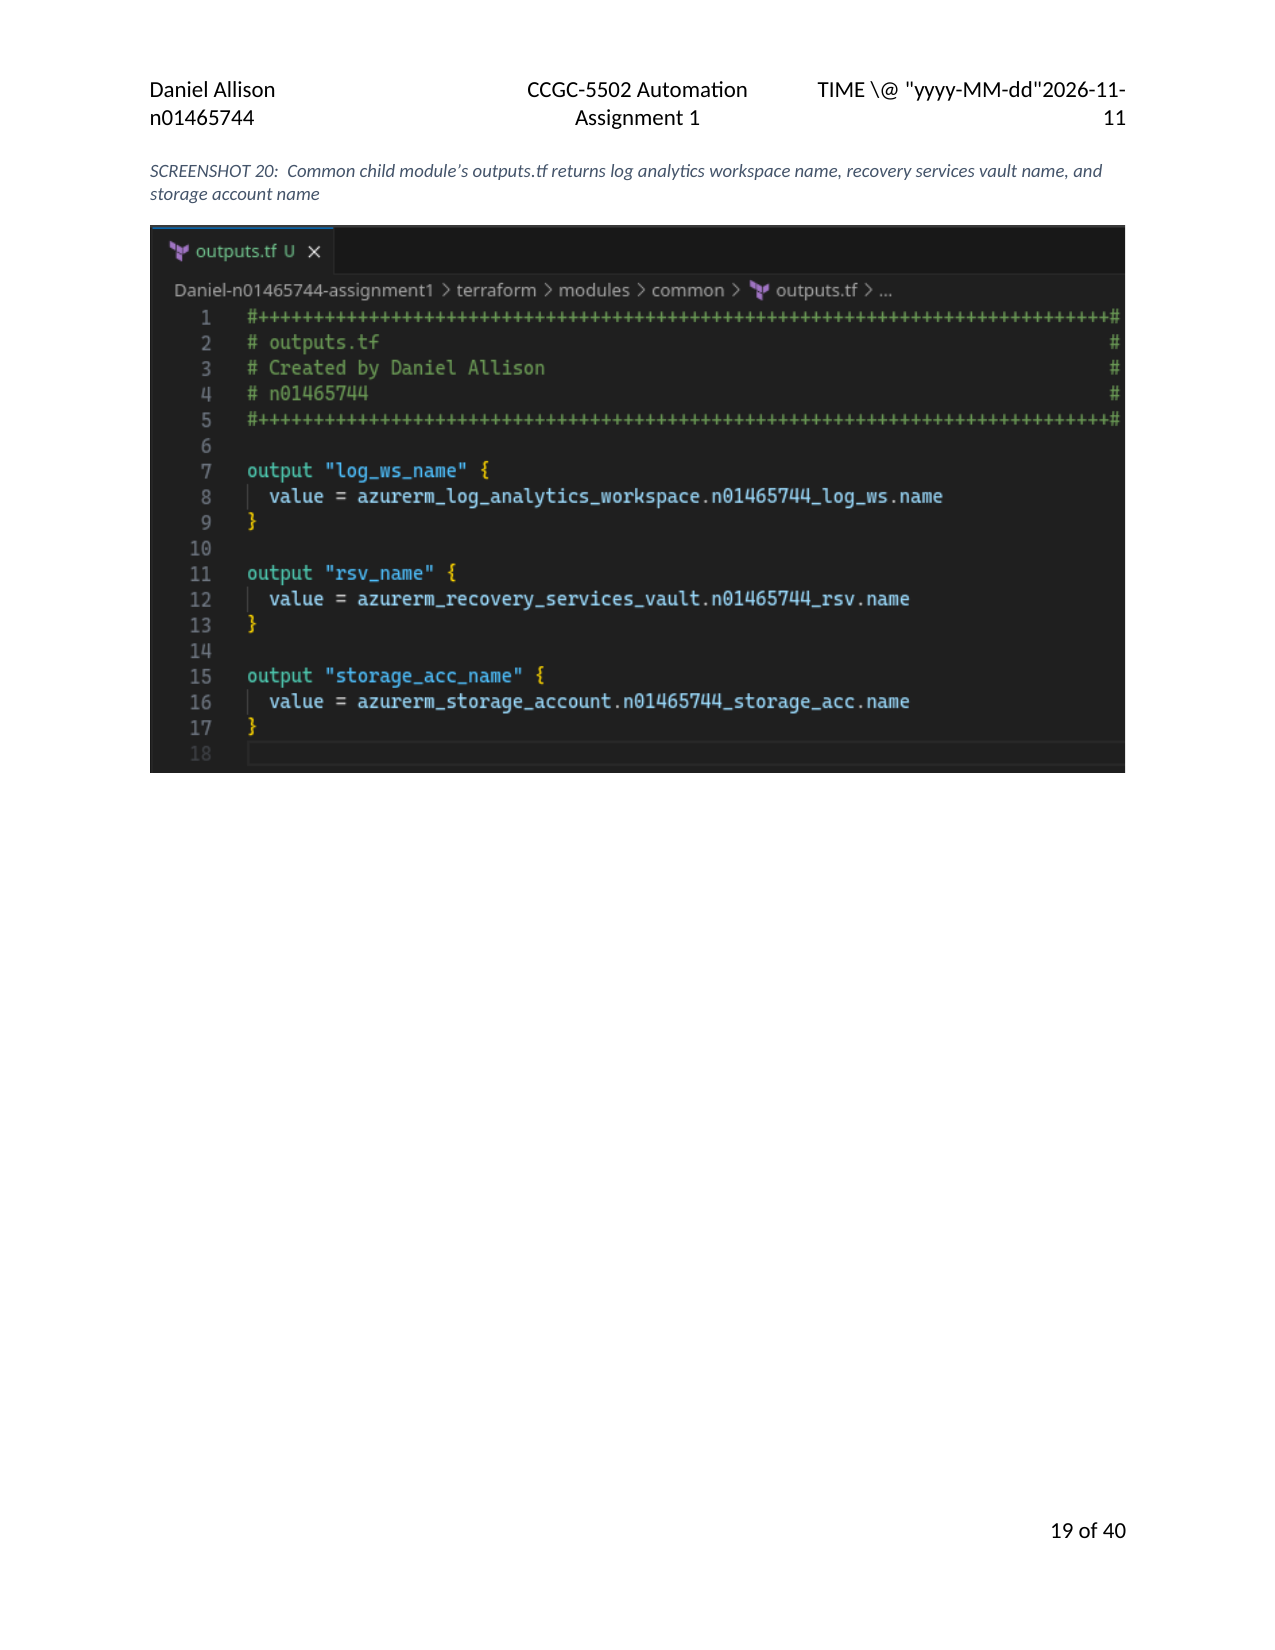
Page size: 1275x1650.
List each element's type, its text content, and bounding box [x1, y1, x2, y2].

picture [150, 225, 1125, 773]
text SCREENSHOT 20: Common child module’s outputs.tf returns log analytics workspace name, recovery services vault name, and storage account name [150, 159, 1125, 205]
